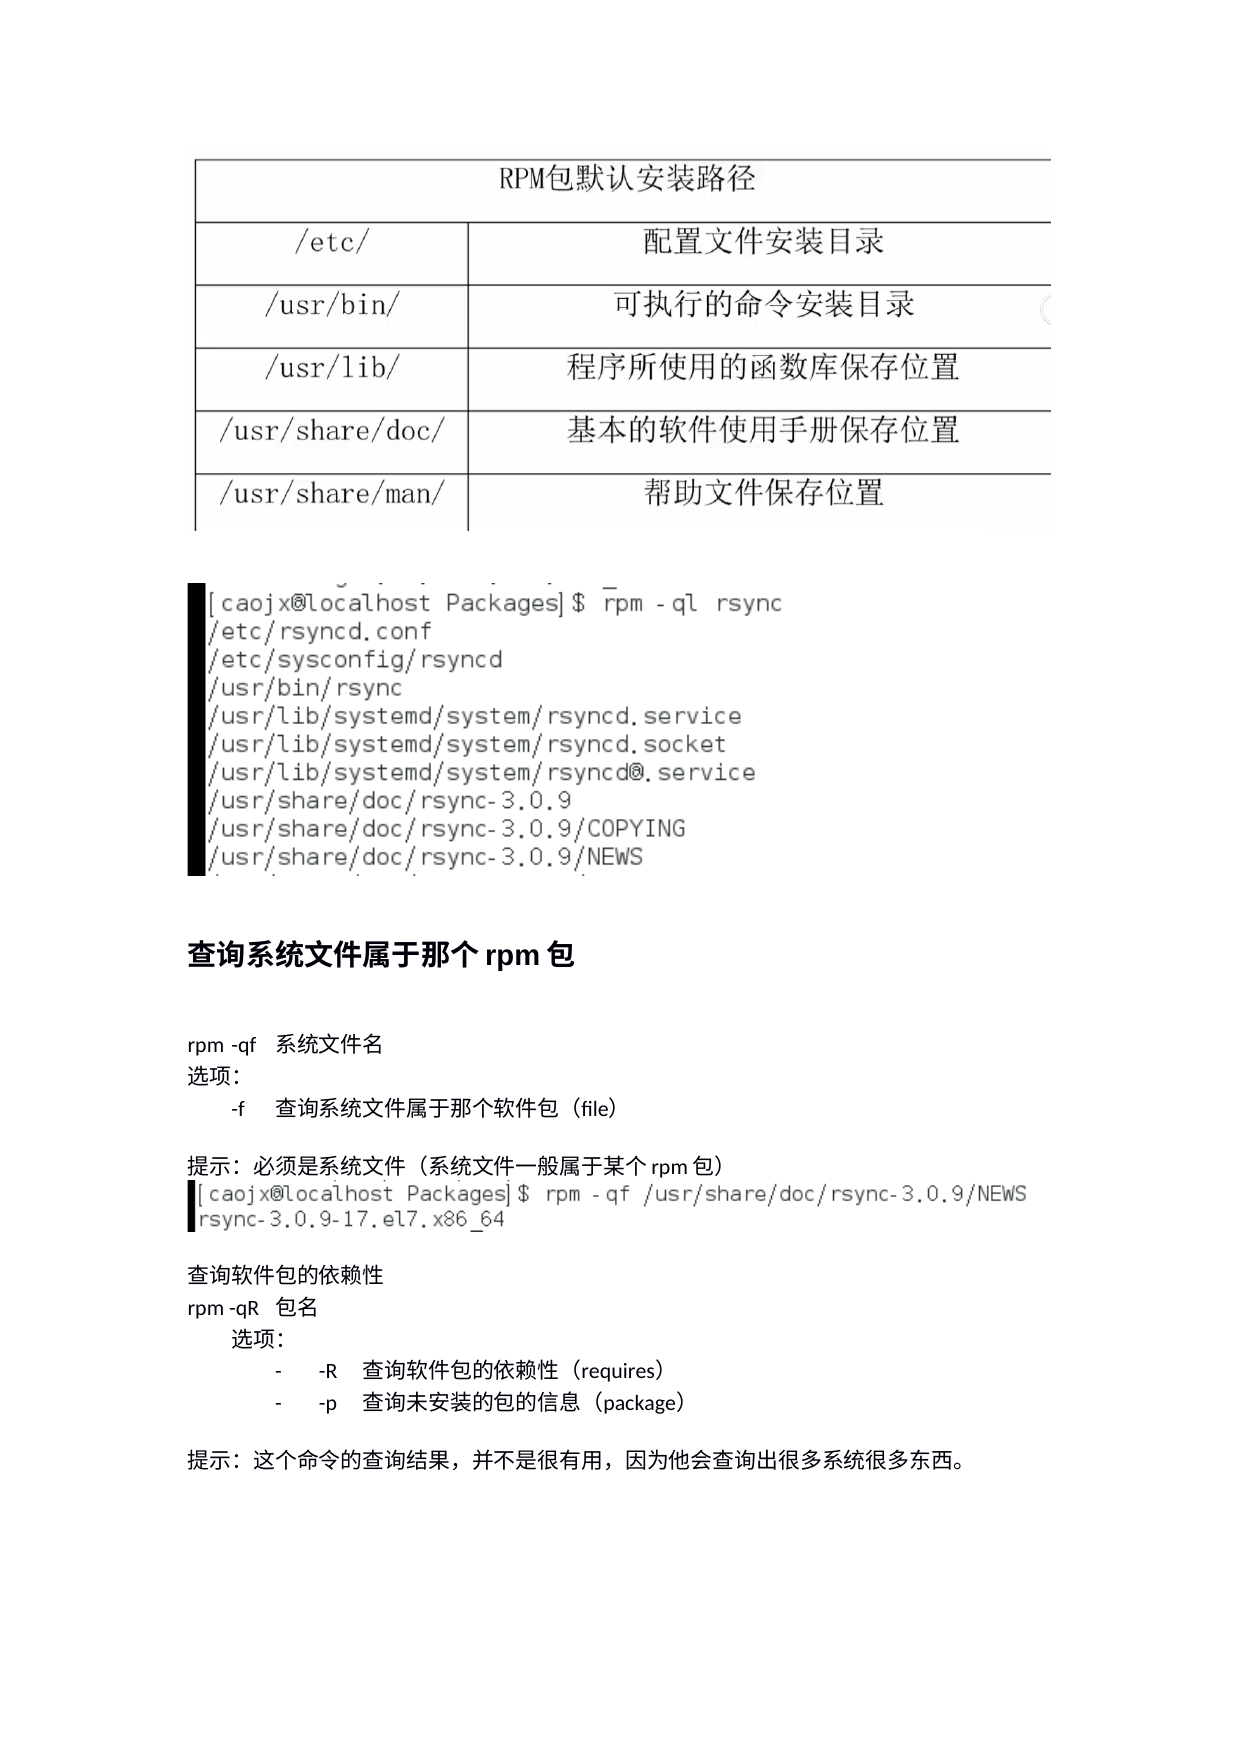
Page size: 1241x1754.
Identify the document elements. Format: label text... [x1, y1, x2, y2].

text 提示：这个命令的查询结果，并不是很有用，因为他会查询出很多系统很多东西。 [187, 1443, 1053, 1475]
text 选项： [187, 1322, 1053, 1353]
text 查询系统文件属于那个rpm包 [187, 932, 1053, 974]
text 选项： [187, 1059, 1053, 1091]
text rpm -qf 系统文件名 [187, 1027, 1053, 1059]
picture [187, 1180, 1052, 1232]
text 提示：必须是系统文件（系统文件一般属于某个rpm包） [187, 1149, 1053, 1181]
text - -R 查询软件包的依赖性（requires） [231, 1353, 1053, 1385]
picture [187, 150, 1051, 531]
text - -p 查询未安装的包的信息（package） [231, 1385, 1053, 1417]
text -f 查询系统文件属于那个软件包（file） [187, 1091, 1053, 1122]
text rpm -qR 包名 [187, 1290, 1053, 1322]
text 查询软件包的依赖性 [187, 1258, 1053, 1290]
picture [187, 583, 1005, 876]
